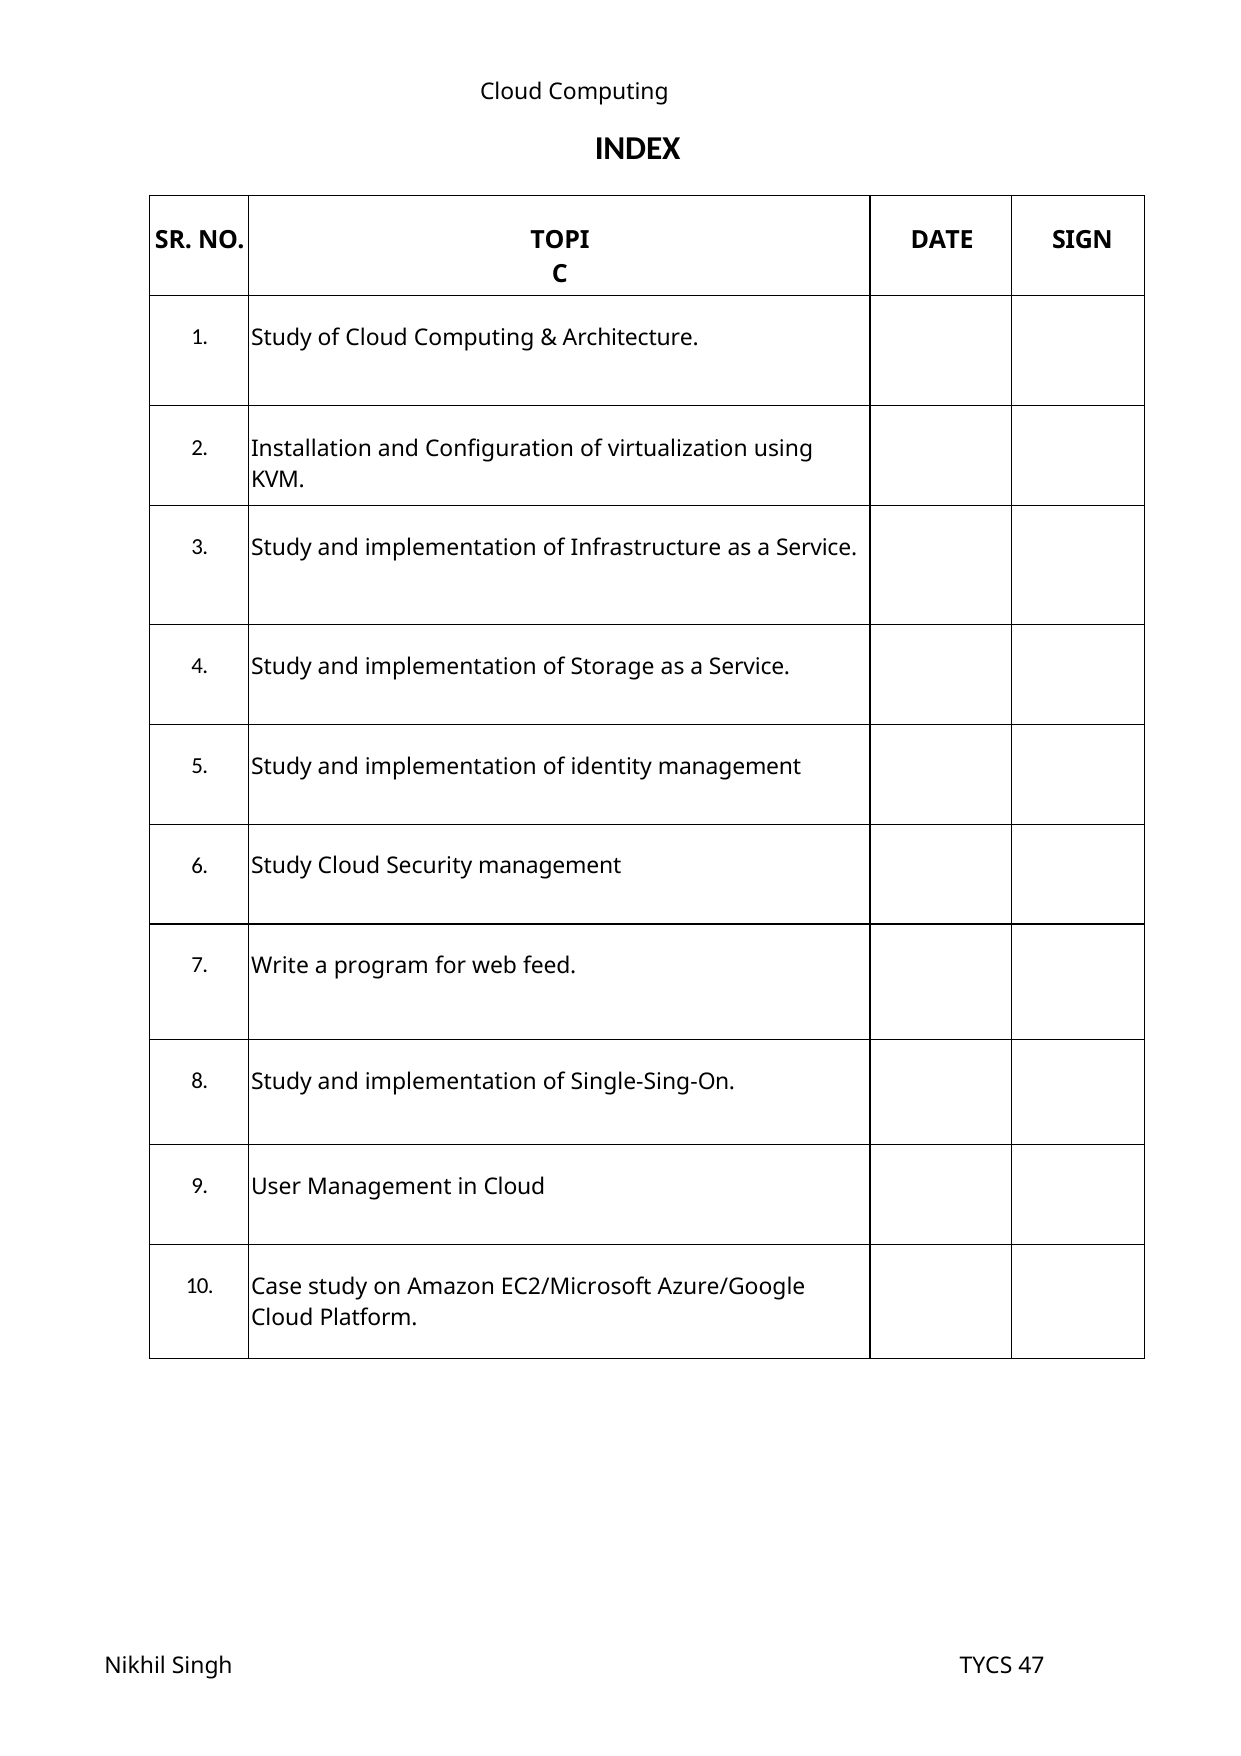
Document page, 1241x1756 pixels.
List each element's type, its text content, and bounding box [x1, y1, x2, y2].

table_cell [1012, 825, 1144, 923]
table_cell Study Cloud Security management [249, 825, 869, 923]
table_cell 9. [150, 1145, 248, 1244]
table_cell [1012, 625, 1144, 724]
table_cell [1012, 1040, 1144, 1144]
table_cell 7. [150, 925, 248, 1039]
title INDEX [518, 127, 757, 168]
table_cell 5. [150, 725, 248, 823]
table_cell [871, 296, 1011, 405]
table_cell [871, 1040, 1011, 1144]
table_cell 4. [150, 625, 248, 724]
table_cell Installation and Configuration of virtualization using KVM. [249, 406, 869, 505]
table_cell [871, 925, 1011, 1039]
table_cell [1012, 506, 1144, 624]
table_header SIGN [1012, 196, 1144, 294]
table_cell Study and implementation of Storage as a Service. [249, 625, 869, 724]
table_cell 6. [150, 825, 248, 923]
table_cell [1012, 925, 1144, 1039]
table_cell Write a program for web feed. [249, 925, 869, 1039]
table_cell [871, 725, 1011, 823]
table_cell [1012, 725, 1144, 823]
table_cell [1012, 406, 1144, 505]
table_cell [1012, 1245, 1144, 1358]
table_cell Study of Cloud Computing & Architecture. [249, 296, 869, 405]
table_header DATE [871, 196, 1011, 294]
table_cell 1. [150, 296, 248, 405]
table_cell User Management in Cloud [249, 1145, 869, 1244]
table_cell 10. [150, 1245, 248, 1358]
table_cell 3. [150, 506, 248, 624]
table_cell [871, 506, 1011, 624]
table_cell [871, 406, 1011, 505]
table_cell [871, 825, 1011, 923]
table_cell 2. [150, 406, 248, 505]
table_cell [871, 1145, 1011, 1244]
table_cell [871, 625, 1011, 724]
table_cell Study and implementation of Infrastructure as a Service. [249, 506, 869, 624]
table_cell Case study on Amazon EC2/Microsoft Azure/Google Cloud Platform. [249, 1245, 869, 1358]
table_cell [1012, 1145, 1144, 1244]
table_cell 8. [150, 1040, 248, 1144]
table_header TOPIC [249, 196, 869, 294]
table_header SR. NO. [150, 196, 248, 294]
table_cell [1012, 296, 1144, 405]
table_cell Study and implementation of Single-Sing-On. [249, 1040, 869, 1144]
table_cell [871, 1245, 1011, 1358]
table_cell Study and implementation of identity management [249, 725, 869, 823]
